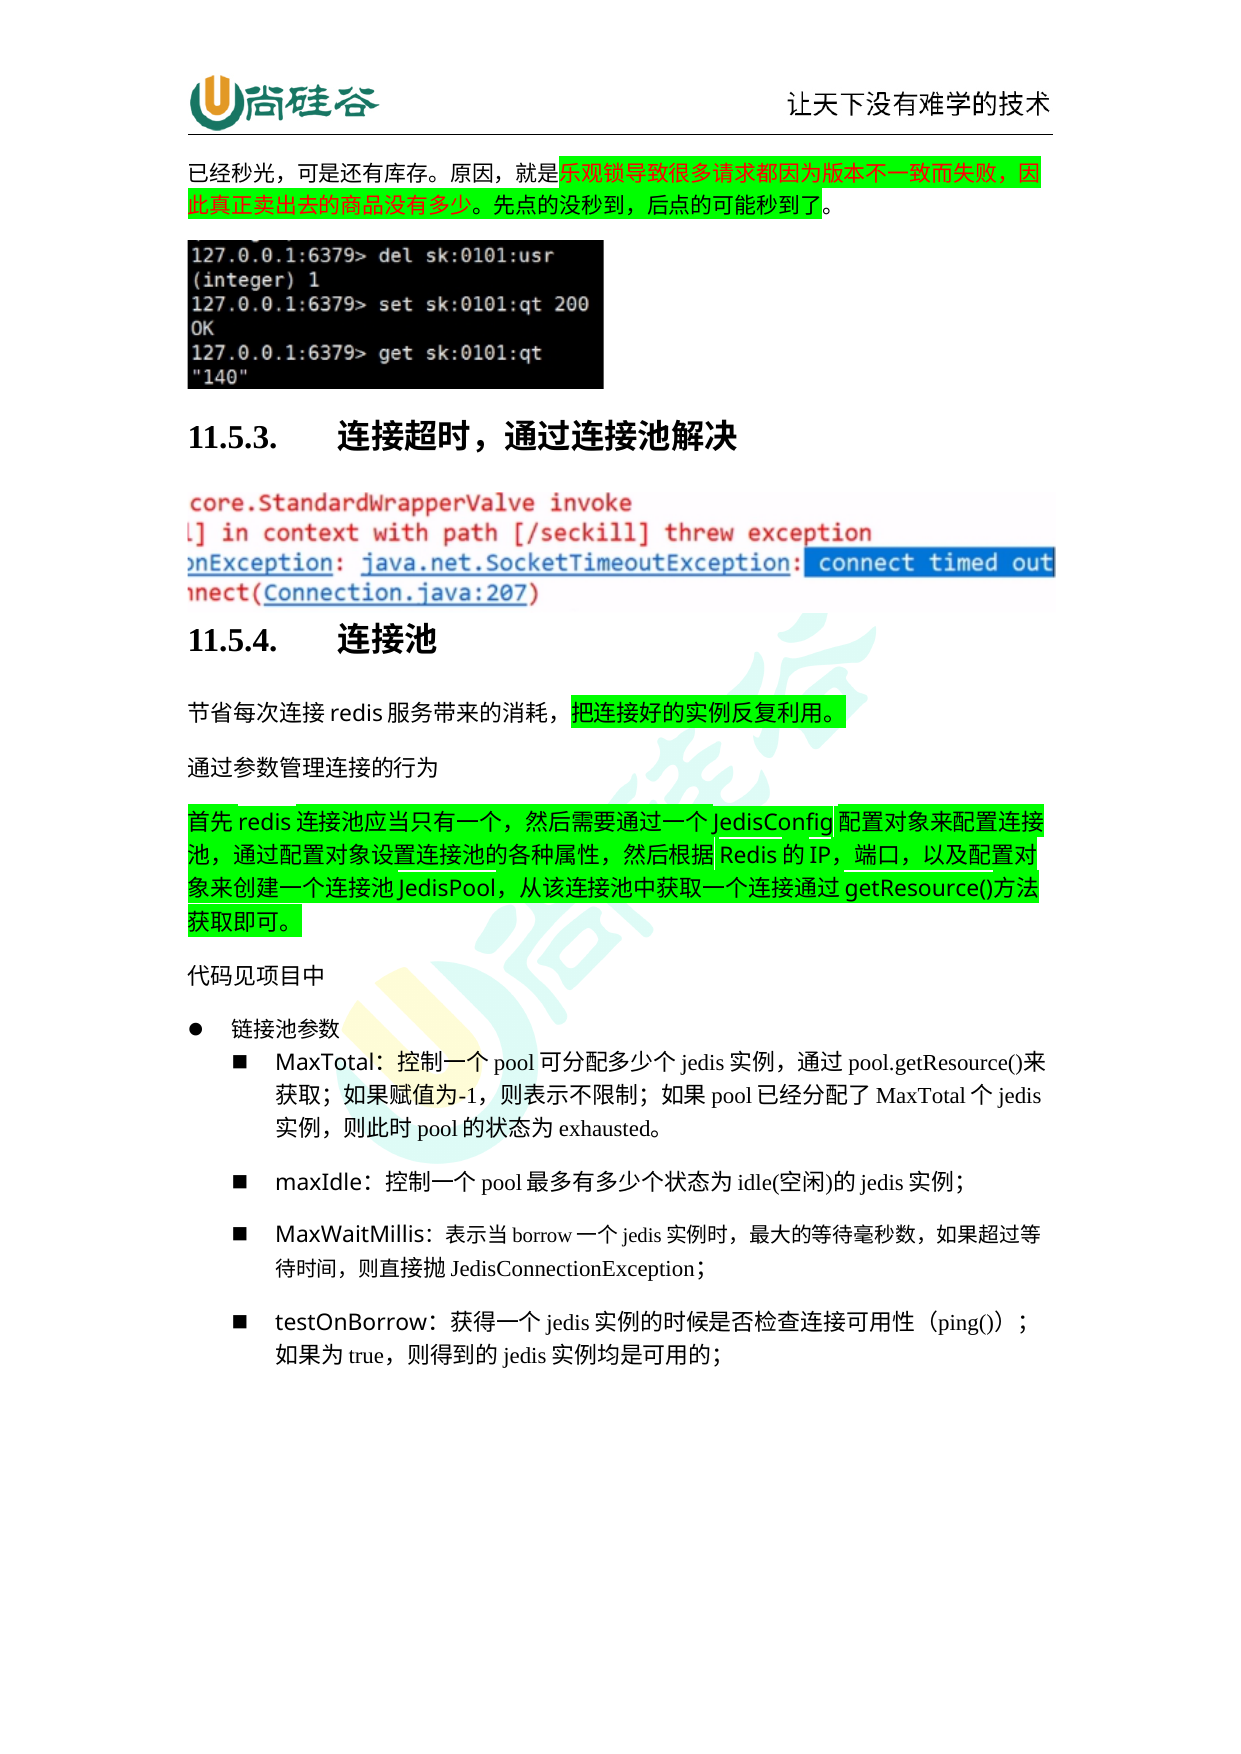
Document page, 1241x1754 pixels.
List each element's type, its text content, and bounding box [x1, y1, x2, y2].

text 代码见项目中 [187, 958, 1053, 991]
text 节省每次连接redis服务带来的消耗，把连接好的实例反复利用。 [187, 695, 1053, 729]
text 首先redis连接池应当只有一个，然后需要通过一个JedisConfig配置对象来配置连接池，通过配置对象设置连接池的各种属性，然后根据Redis的IP，端口，以及配置对象来创建一个连接池JedisPool，从该连接池中获取一个连接通过getResource()方法获取即可。 [187, 803, 1053, 937]
list maxIdle：控制一个pool最多有多少个状态为idle(空闲)的jedis实例； [231, 1164, 1053, 1197]
list testOnBorrow：获得一个jedis实例的时候是否检查连接可用性（ping()）；如果为true，则得到的jedis实例均是可用的； [231, 1303, 1053, 1370]
text 已经秒光，可是还有库存。原因，就是乐观锁导致很多请求都因为版本不一致而失败，因此真正卖出去的商品没有多少。先点的没秒到，后点的可能秒到了。 [822, 156, 1053, 219]
picture [187, 492, 1056, 613]
picture [187, 240, 604, 389]
text 通过参数管理连接的行为 [187, 749, 1053, 783]
text 已经秒光，可是还有库存。原因，就是乐观锁导致很多请求都因为版本不一致而失败，因此真正卖出去的商品没有多少。先点的没秒到，后点的可能秒到了。 [187, 156, 559, 219]
list 链接池参数 [187, 1012, 1053, 1043]
list 连接超时，通过连接池解决 [187, 410, 1053, 458]
list MaxTotal：控制一个pool可分配多少个jedis实例，通过pool.getResource()来获取；如果赋值为-1，则表示不限制；如果pool已经分配了MaxTotal个jedis实例，则此时pool的状态为exhausted。 [231, 1043, 1053, 1143]
list MaxWaitMillis：表示当borrow一个jedis实例时，最大的等待毫秒数，如果超过等待时间，则直接抛JedisConnectionException； [231, 1218, 1053, 1283]
list 连接池 [187, 613, 1053, 661]
picture [187, 73, 1053, 132]
